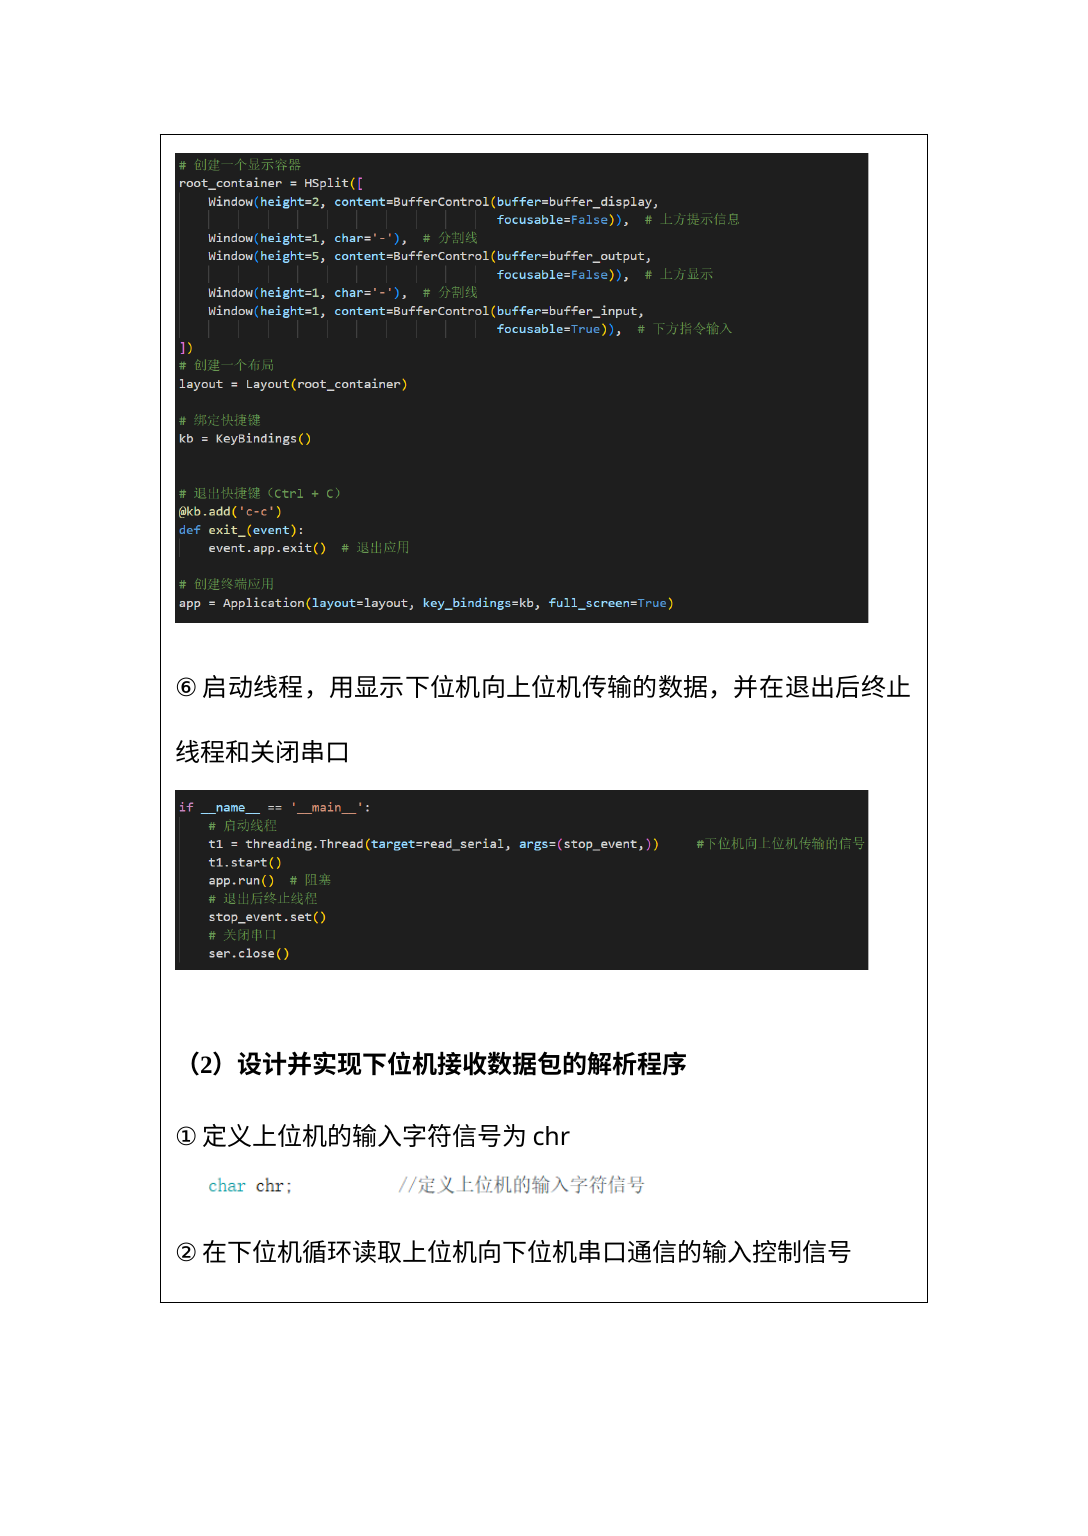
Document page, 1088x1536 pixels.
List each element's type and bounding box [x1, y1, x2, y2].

picture [175, 790, 869, 970]
table_cell [161, 135, 927, 1302]
picture [175, 153, 869, 623]
picture [206, 1173, 882, 1203]
